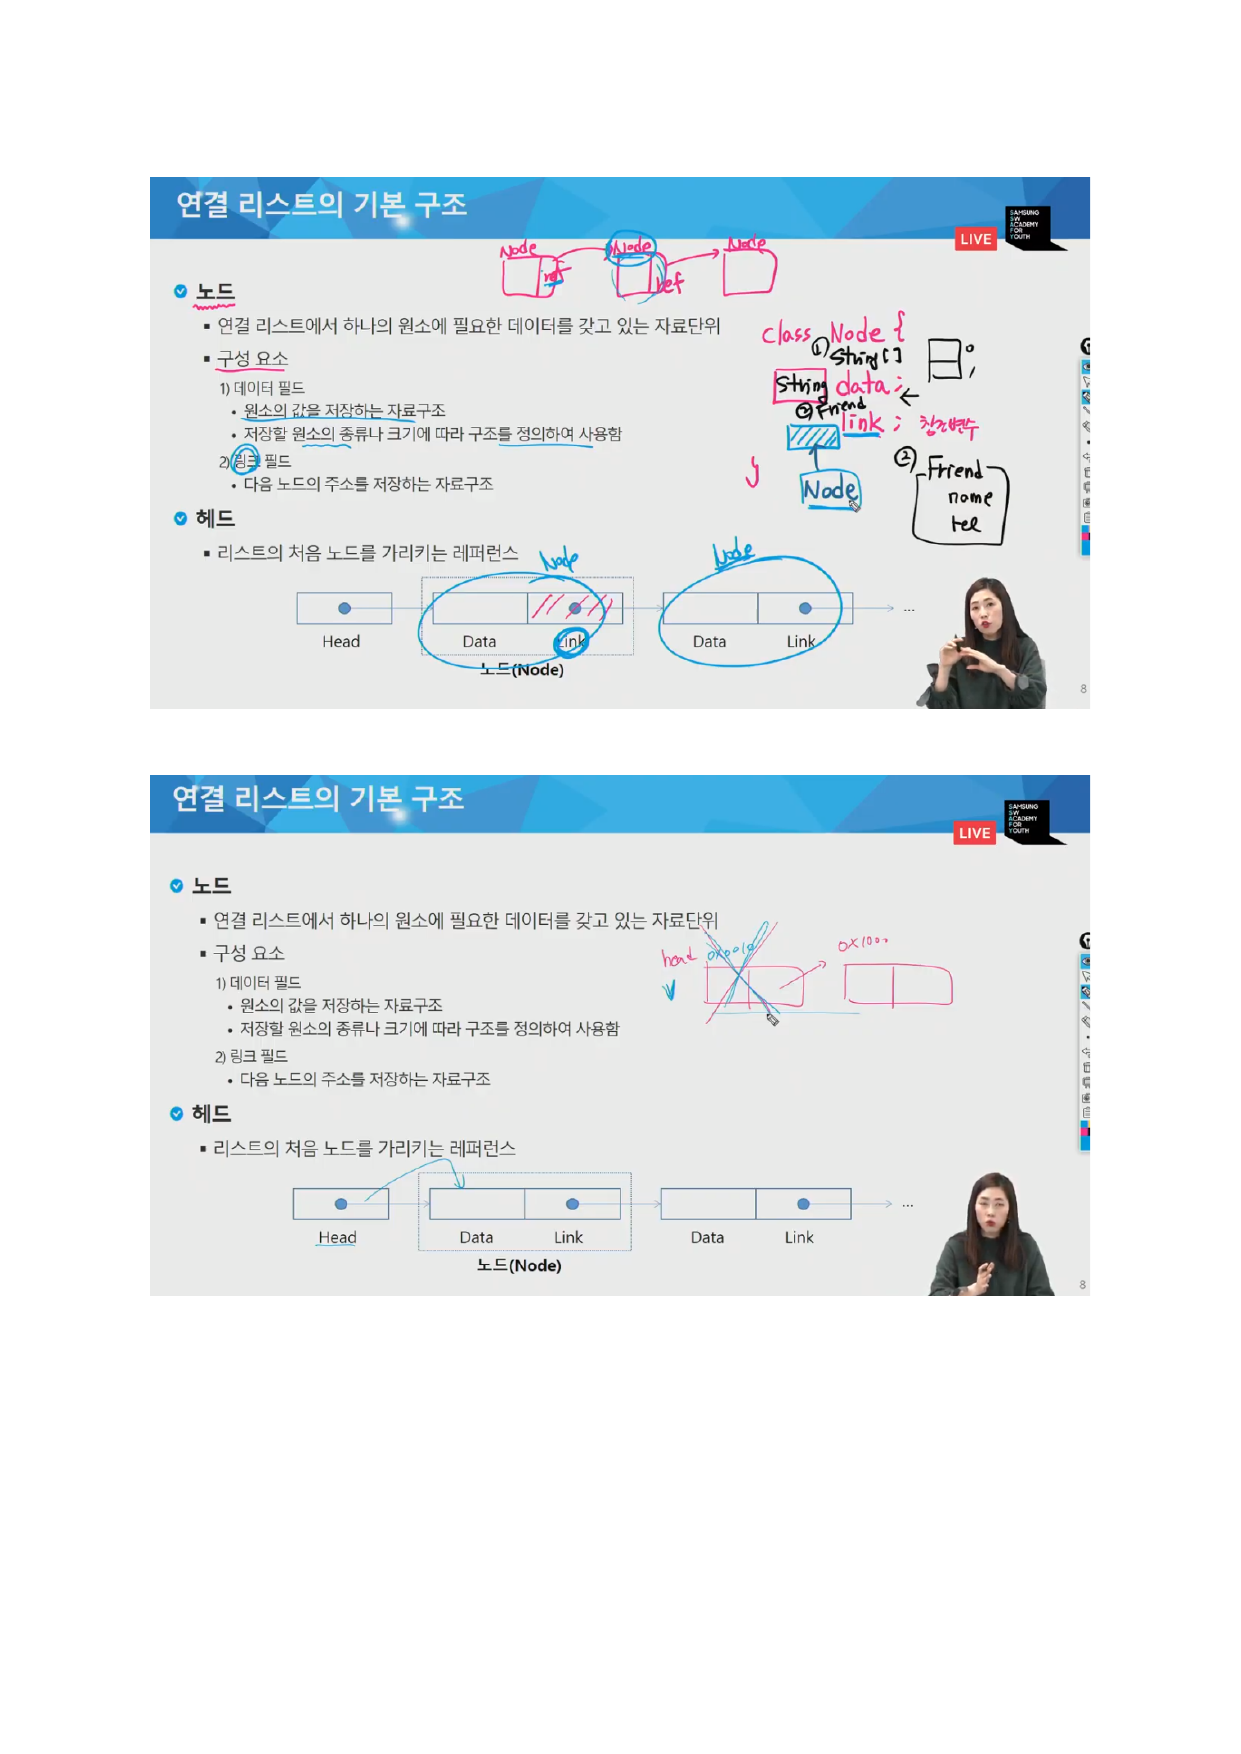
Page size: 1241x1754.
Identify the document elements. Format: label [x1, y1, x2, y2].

picture [150, 775, 1091, 1296]
picture [150, 177, 1091, 709]
